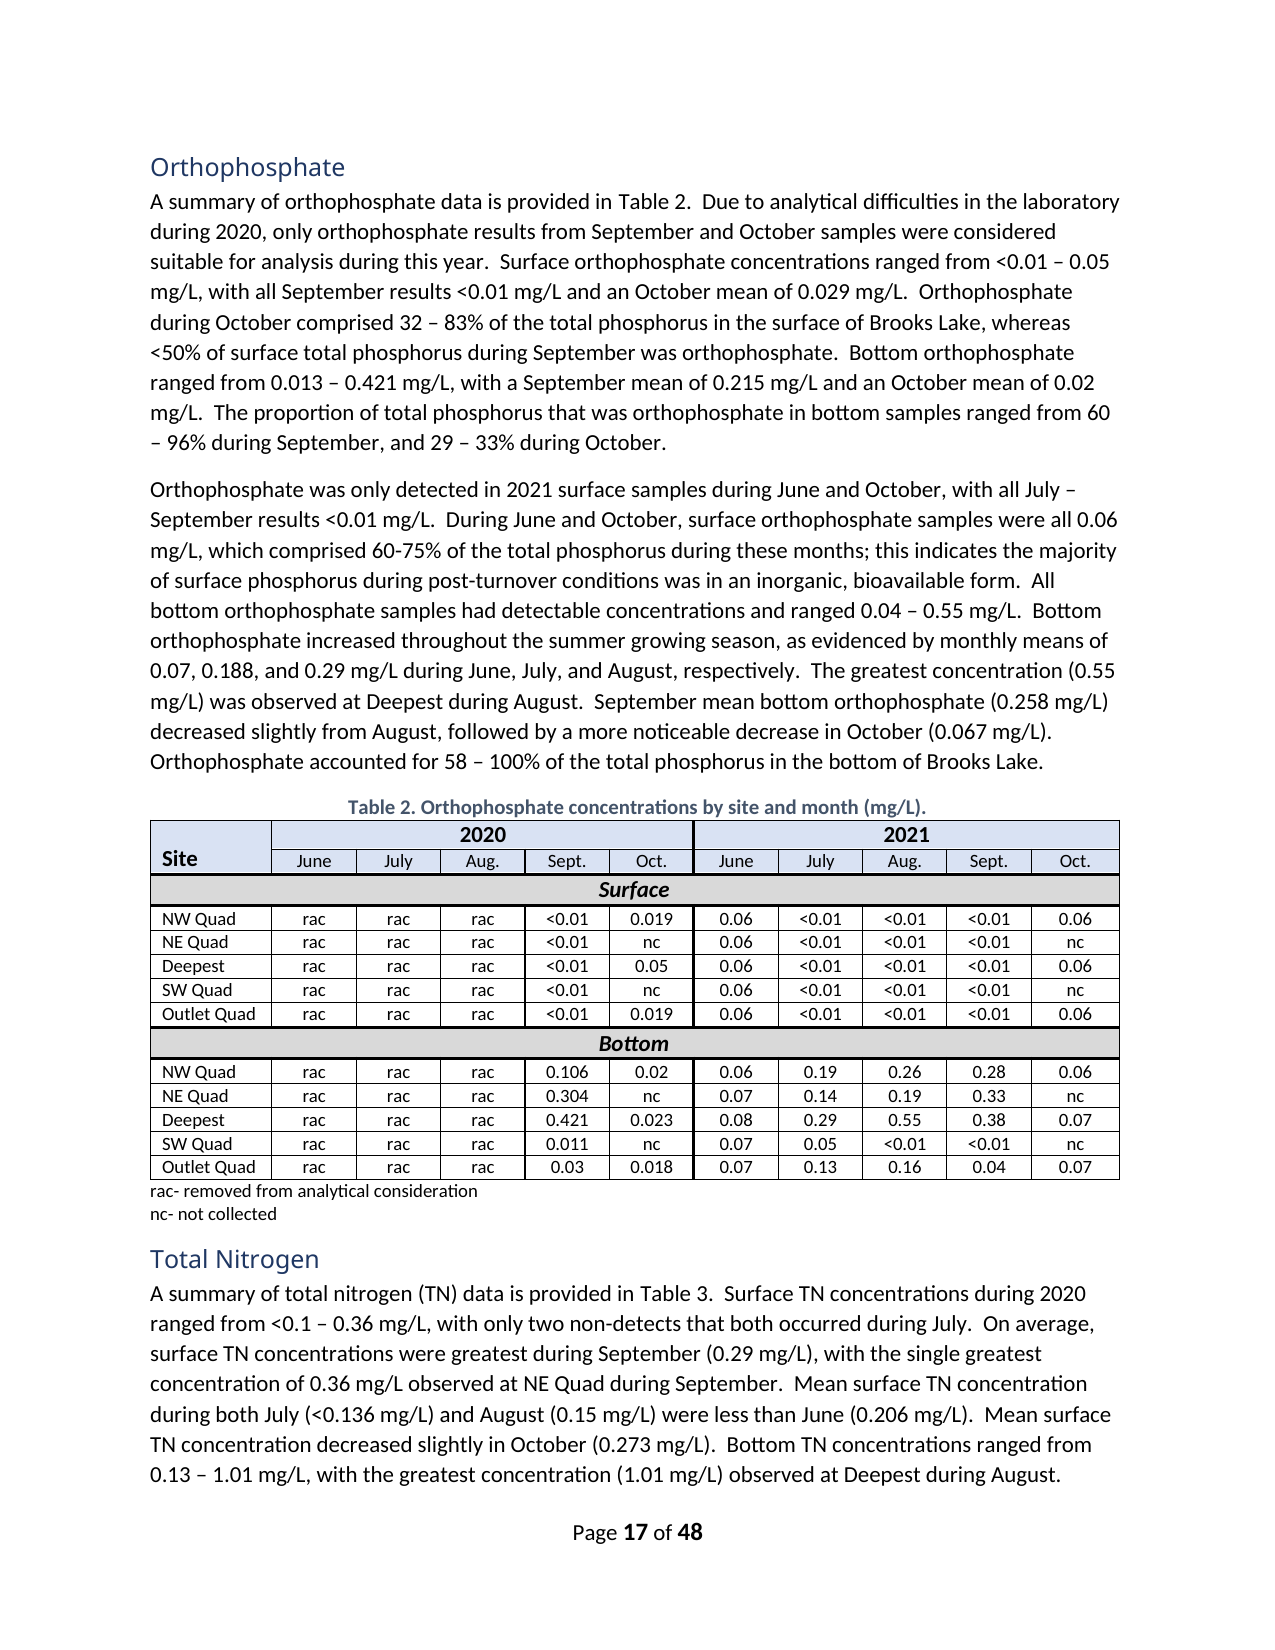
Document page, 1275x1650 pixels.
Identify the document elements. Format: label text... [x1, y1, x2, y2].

table_cell Outlet Quad [151, 1156, 271, 1178]
table_cell rac [272, 1156, 356, 1178]
table_cell rac [441, 1156, 524, 1178]
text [150, 1279, 1125, 1488]
table_cell rac [441, 931, 524, 954]
table_cell SW Quad [151, 979, 271, 1002]
table_cell NW Quad [151, 907, 271, 930]
table_cell Sept. [947, 850, 1031, 872]
table_cell 0.06 [695, 955, 778, 978]
table_cell 0.023 [610, 1108, 692, 1131]
table_cell 0.38 [947, 1108, 1031, 1131]
table_cell 0.07 [695, 1132, 778, 1154]
table_cell 0.06 [1032, 907, 1119, 930]
table_cell rac [272, 1108, 356, 1131]
table_cell rac [441, 1003, 524, 1026]
table_cell <0.01 [779, 955, 862, 978]
table_cell Bottom [151, 1029, 1119, 1057]
table_cell 0.06 [695, 979, 778, 1002]
table_cell rac [441, 1084, 524, 1107]
table_cell <0.01 [863, 979, 946, 1002]
table_cell 0.16 [863, 1156, 946, 1178]
table_cell nc [1032, 931, 1119, 954]
table_cell rac [357, 1108, 440, 1131]
table_cell Sept. [526, 850, 609, 872]
table_cell 0.05 [610, 955, 692, 978]
table_cell <0.01 [526, 931, 609, 954]
table_cell rac [357, 1003, 440, 1026]
table_cell rac [357, 955, 440, 978]
table_cell 0.019 [610, 1003, 692, 1026]
table_cell 0.07 [1032, 1108, 1119, 1131]
table_cell rac [272, 955, 356, 978]
table_cell <0.01 [863, 1003, 946, 1026]
table_cell 0.06 [695, 1060, 778, 1083]
table_cell nc [610, 1132, 692, 1154]
table_cell <0.01 [526, 979, 609, 1002]
table_cell 0.19 [779, 1060, 862, 1083]
table_cell 0.03 [526, 1156, 609, 1178]
table_cell <0.01 [863, 1132, 946, 1154]
table_cell 0.33 [947, 1084, 1031, 1107]
table_cell rac [357, 1156, 440, 1178]
table_cell nc [610, 979, 692, 1002]
table_cell Oct. [1032, 850, 1119, 872]
table_header 2021 [695, 821, 1119, 848]
table_cell NW Quad [151, 1060, 271, 1083]
table_cell 0.06 [1032, 1060, 1119, 1083]
table_cell 0.06 [695, 1003, 778, 1026]
text Orthophosphate was only detected in 2021 surface samples during June and October, with all July – September results <0.01 mg/L. During June and October, surface orthophosphate samples were all 0.06 mg/L, which comprised 60-75% of the total phosphorus during these months; this indicates the majority of surface phosphorus during post-turnover conditions was in an inorganic, bioavailable form. All bottom orthophosphate samples had detectable concentrations and ranged 0.04 – 0.55 mg/L. Bottom orthophosphate increased throughout the summer growing season, as evidenced by monthly means of 0.07, 0.188, and 0.29 mg/L during June, July, and August, respectively. The greatest concentration (0.55 mg/L) was observed at Deepest during August. September mean bottom orthophosphate (0.258 mg/L) decreased slightly from August, followed by a more noticeable decrease in October (0.067 mg/L). Orthophosphate accounted for 58 – 100% of the total phosphorus in the bottom of Brooks Lake. [150, 475, 1125, 775]
table_cell rac [272, 931, 356, 954]
subtitle Total Nitrogen [150, 1242, 1125, 1276]
table_cell <0.01 [526, 907, 609, 930]
table_cell 0.08 [695, 1108, 778, 1131]
table_cell <0.01 [947, 1003, 1031, 1026]
table_cell 0.13 [779, 1156, 862, 1178]
table_cell June [272, 850, 356, 872]
table_cell Surface [151, 876, 1119, 904]
table_cell nc [1032, 1084, 1119, 1107]
table_cell 0.106 [526, 1060, 609, 1083]
table_cell <0.01 [779, 907, 862, 930]
table_cell July [779, 850, 862, 872]
table_cell 0.28 [947, 1060, 1031, 1083]
table_cell 0.421 [526, 1108, 609, 1131]
table_cell nc [610, 931, 692, 954]
table_cell NE Quad [151, 931, 271, 954]
table_cell Oct. [610, 850, 692, 872]
table_cell Aug. [863, 850, 946, 872]
table_cell 0.07 [1032, 1156, 1119, 1178]
subtitle Orthophosphate [150, 150, 1125, 184]
table_cell rac [441, 1108, 524, 1131]
table_cell NE Quad [151, 1084, 271, 1107]
table_cell rac [357, 1060, 440, 1083]
table_cell Outlet Quad [151, 1003, 271, 1026]
table_cell rac [272, 1060, 356, 1083]
table_cell 0.14 [779, 1084, 862, 1107]
table_cell rac [357, 979, 440, 1002]
table_cell rac [272, 907, 356, 930]
table_cell 0.06 [1032, 955, 1119, 978]
table_cell rac [357, 1132, 440, 1154]
table_cell 0.304 [526, 1084, 609, 1107]
table_cell <0.01 [779, 979, 862, 1002]
table_cell SW Quad [151, 1132, 271, 1154]
table_cell 0.02 [610, 1060, 692, 1083]
table_cell 0.06 [695, 907, 778, 930]
table_cell 0.29 [779, 1108, 862, 1131]
table_cell rac [272, 1132, 356, 1154]
table_cell July [357, 850, 440, 872]
table_cell 0.04 [947, 1156, 1031, 1178]
table_cell <0.01 [947, 1132, 1031, 1154]
table_cell rac [441, 907, 524, 930]
table_cell rac [272, 1084, 356, 1107]
table_cell June [695, 850, 778, 872]
table_cell rac [441, 979, 524, 1002]
table_cell rac [357, 1084, 440, 1107]
table_cell Aug. [441, 850, 524, 872]
text nc- not collected [150, 1202, 1125, 1225]
table_cell <0.01 [863, 955, 946, 978]
table_cell Deepest [151, 955, 271, 978]
table_cell <0.01 [947, 907, 1031, 930]
table_cell 0.19 [863, 1084, 946, 1107]
table_cell nc [1032, 979, 1119, 1002]
table_cell <0.01 [779, 931, 862, 954]
table_cell rac [357, 907, 440, 930]
table_cell 0.05 [779, 1132, 862, 1154]
table_header 2020 [272, 821, 692, 848]
table_cell <0.01 [526, 1003, 609, 1026]
table_cell <0.01 [526, 955, 609, 978]
table_cell 0.55 [863, 1108, 946, 1131]
table_cell <0.01 [947, 979, 1031, 1002]
table_cell <0.01 [863, 907, 946, 930]
table_cell 0.011 [526, 1132, 609, 1154]
table_cell 0.018 [610, 1156, 692, 1178]
table_cell <0.01 [947, 931, 1031, 954]
table_cell 0.06 [695, 931, 778, 954]
table_cell rac [272, 1003, 356, 1026]
table_cell rac [441, 1132, 524, 1154]
table_cell 0.07 [695, 1084, 778, 1107]
table_cell 0.019 [610, 907, 692, 930]
table_cell 0.06 [1032, 1003, 1119, 1026]
text Table 2. Orthophosphate concentrations by site and month (mg/L). [150, 794, 1125, 819]
table_cell nc [1032, 1132, 1119, 1154]
table_cell nc [610, 1084, 692, 1107]
table_cell <0.01 [863, 931, 946, 954]
text rac- removed from analytical consideration [150, 1179, 1125, 1202]
table_cell rac [441, 955, 524, 978]
text A summary of orthophosphate data is provided in Table 2. Due to analytical difficulties in the laboratory during 2020, only orthophosphate results from September and October samples were considered suitable for analysis during this year. Surface orthophosphate concentrations ranged from <0.01 – 0.05 mg/L, with all September results <0.01 mg/L and an October mean of 0.029 mg/L. Orthophosphate during October comprised 32 – 83% of the total phosphorus in the surface of Brooks Lake, whereas <50% of surface total phosphorus during September was orthophosphate. Bottom orthophosphate ranged from 0.013 – 0.421 mg/L, with a September mean of 0.215 mg/L and an October mean of 0.02 mg/L. The proportion of total phosphorus that was orthophosphate in bottom samples ranged from 60 – 96% during September, and 29 – 33% during October. [150, 187, 1125, 456]
table_cell rac [357, 931, 440, 954]
table_cell <0.01 [947, 955, 1031, 978]
table_header Site [151, 821, 271, 872]
table_cell rac [441, 1060, 524, 1083]
table_cell Deepest [151, 1108, 271, 1131]
table_cell 0.26 [863, 1060, 946, 1083]
table_cell rac [272, 979, 356, 1002]
table_cell <0.01 [779, 1003, 862, 1026]
table_cell 0.07 [695, 1156, 778, 1178]
